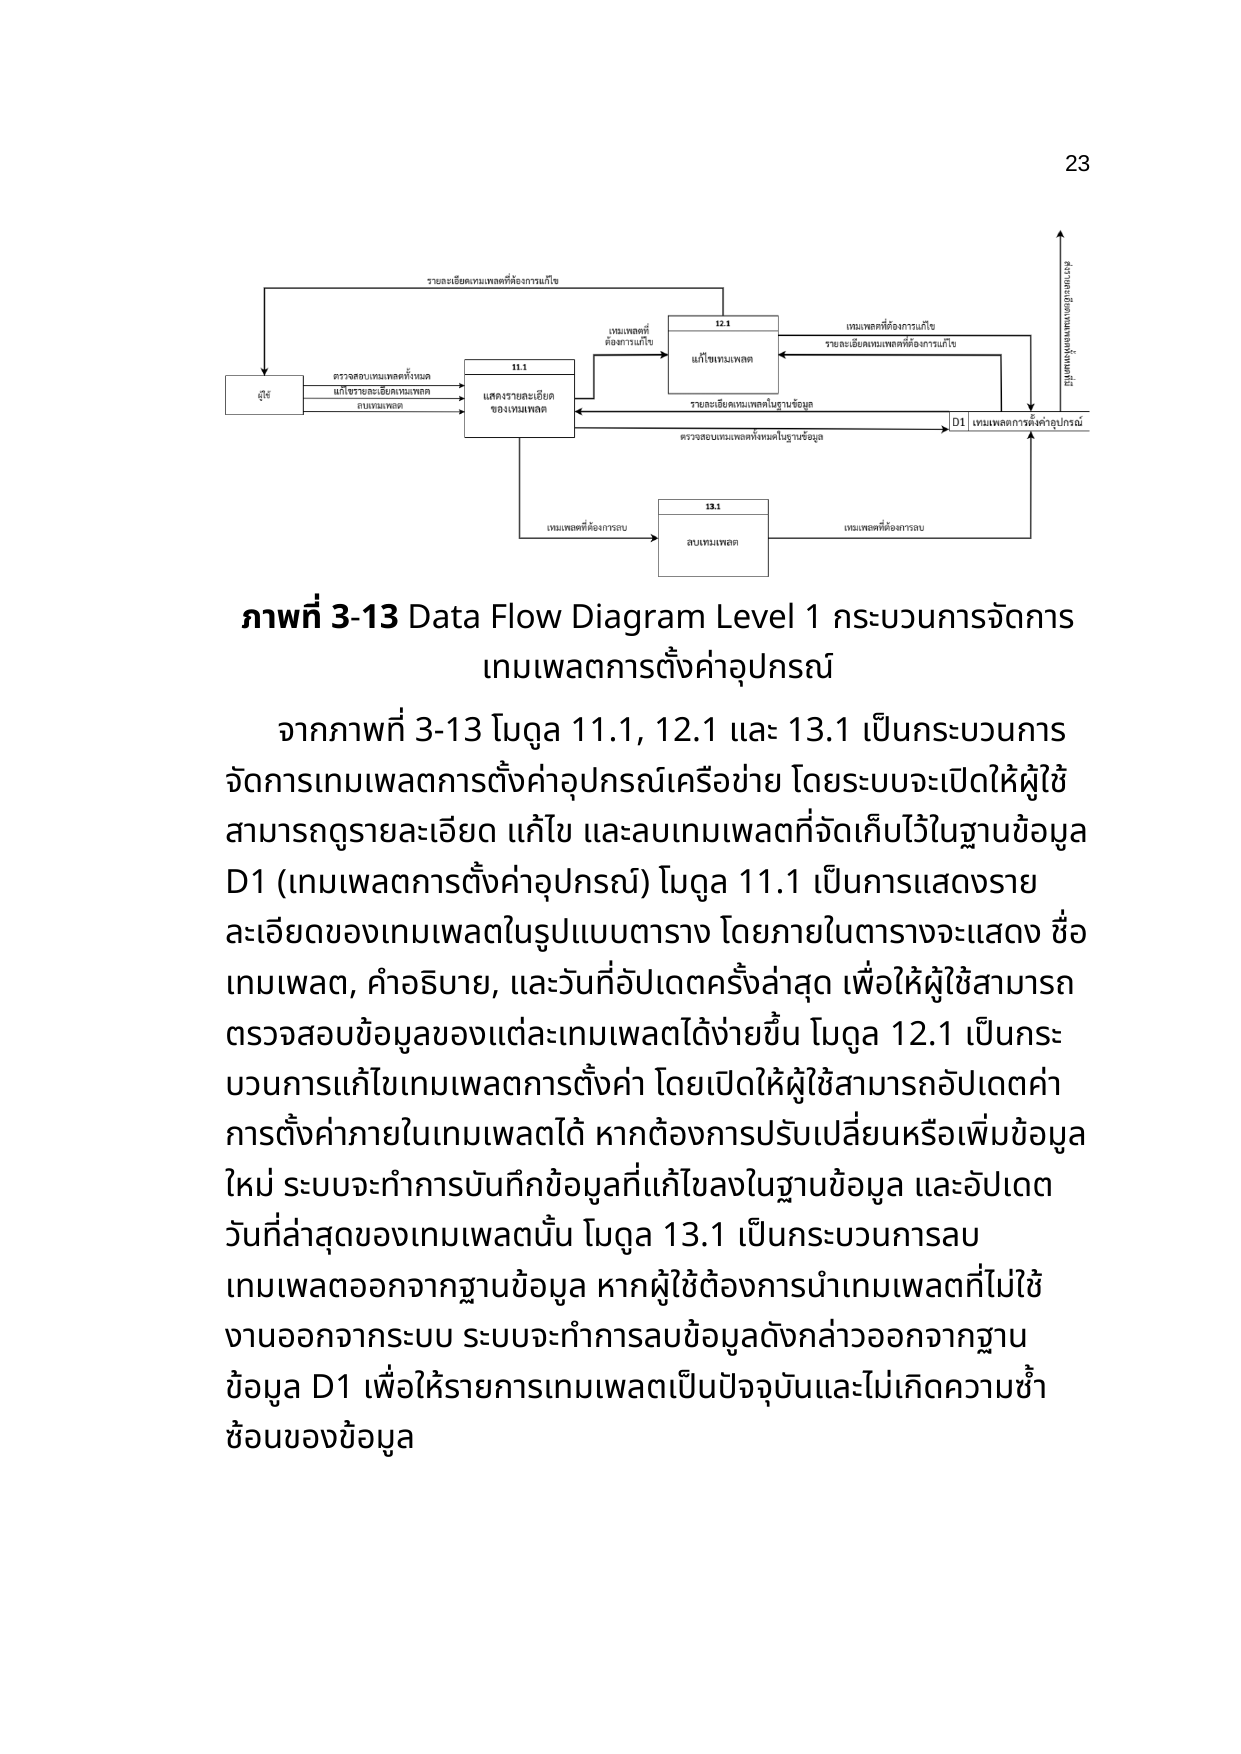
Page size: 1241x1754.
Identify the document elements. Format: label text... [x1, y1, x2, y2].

picture [225, 225, 1090, 577]
text จากภาพที่ 3-13 โมดูล 11.1, 12.1 และ 13.1 เป็นกระบวนการจัดการเทมเพลตการตั้งค่าอุปกรณ์เครือข่าย โดยระบบจะเปิดให้ผู้ใช้สามารถดูรายละเอียด แก้ไข และลบเทมเพลตที่จัดเก็บไว้ในฐานข้อมูล D1 (เทมเพลตการตั้งค่าอุปกรณ์) โมดูล 11.1 เป็นการแสดงรายละเอียดของเทมเพลตในรูปแบบตาราง โดยภายในตารางจะแสดง ชื่อเทมเพลต, คำอธิบาย, และวันที่อัปเดตครั้งล่าสุด เพื่อให้ผู้ใช้สามารถตรวจสอบข้อมูลของแต่ละเทมเพลตได้ง่ายขึ้น โมดูล 12.1 เป็นกระบวนการแก้ไขเทมเพลตการตั้งค่า โดยเปิดให้ผู้ใช้สามารถอัปเดตค่าการตั้งค่าภายในเทมเพลตได้ หากต้องการปรับเปลี่ยนหรือเพิ่มข้อมูลใหม่ ระบบจะทำการบันทึกข้อมูลที่แก้ไขลงในฐานข้อมูล และอัปเดตวันที่ล่าสุดของเทมเพลตนั้น โมดูล 13.1 เป็นกระบวนการลบเทมเพลตออกจากฐานข้อมูล หากผู้ใช้ต้องการนำเทมเพลตที่ไม่ใช้งานออกจากระบบ ระบบจะทำการลบข้อมูลดังกล่าวออกจากฐานข้อมูล D1 เพื่อให้รายการเทมเพลตเป็นปัจจุบันและไม่เกิดความซ้ำซ้อนของข้อมูล [225, 706, 1090, 1464]
text ภาพที่ 3-13 Data Flow Diagram Level 1 กระบวนการจัดการเทมเพลตการตั้งค่าอุปกรณ์ [225, 593, 1090, 694]
